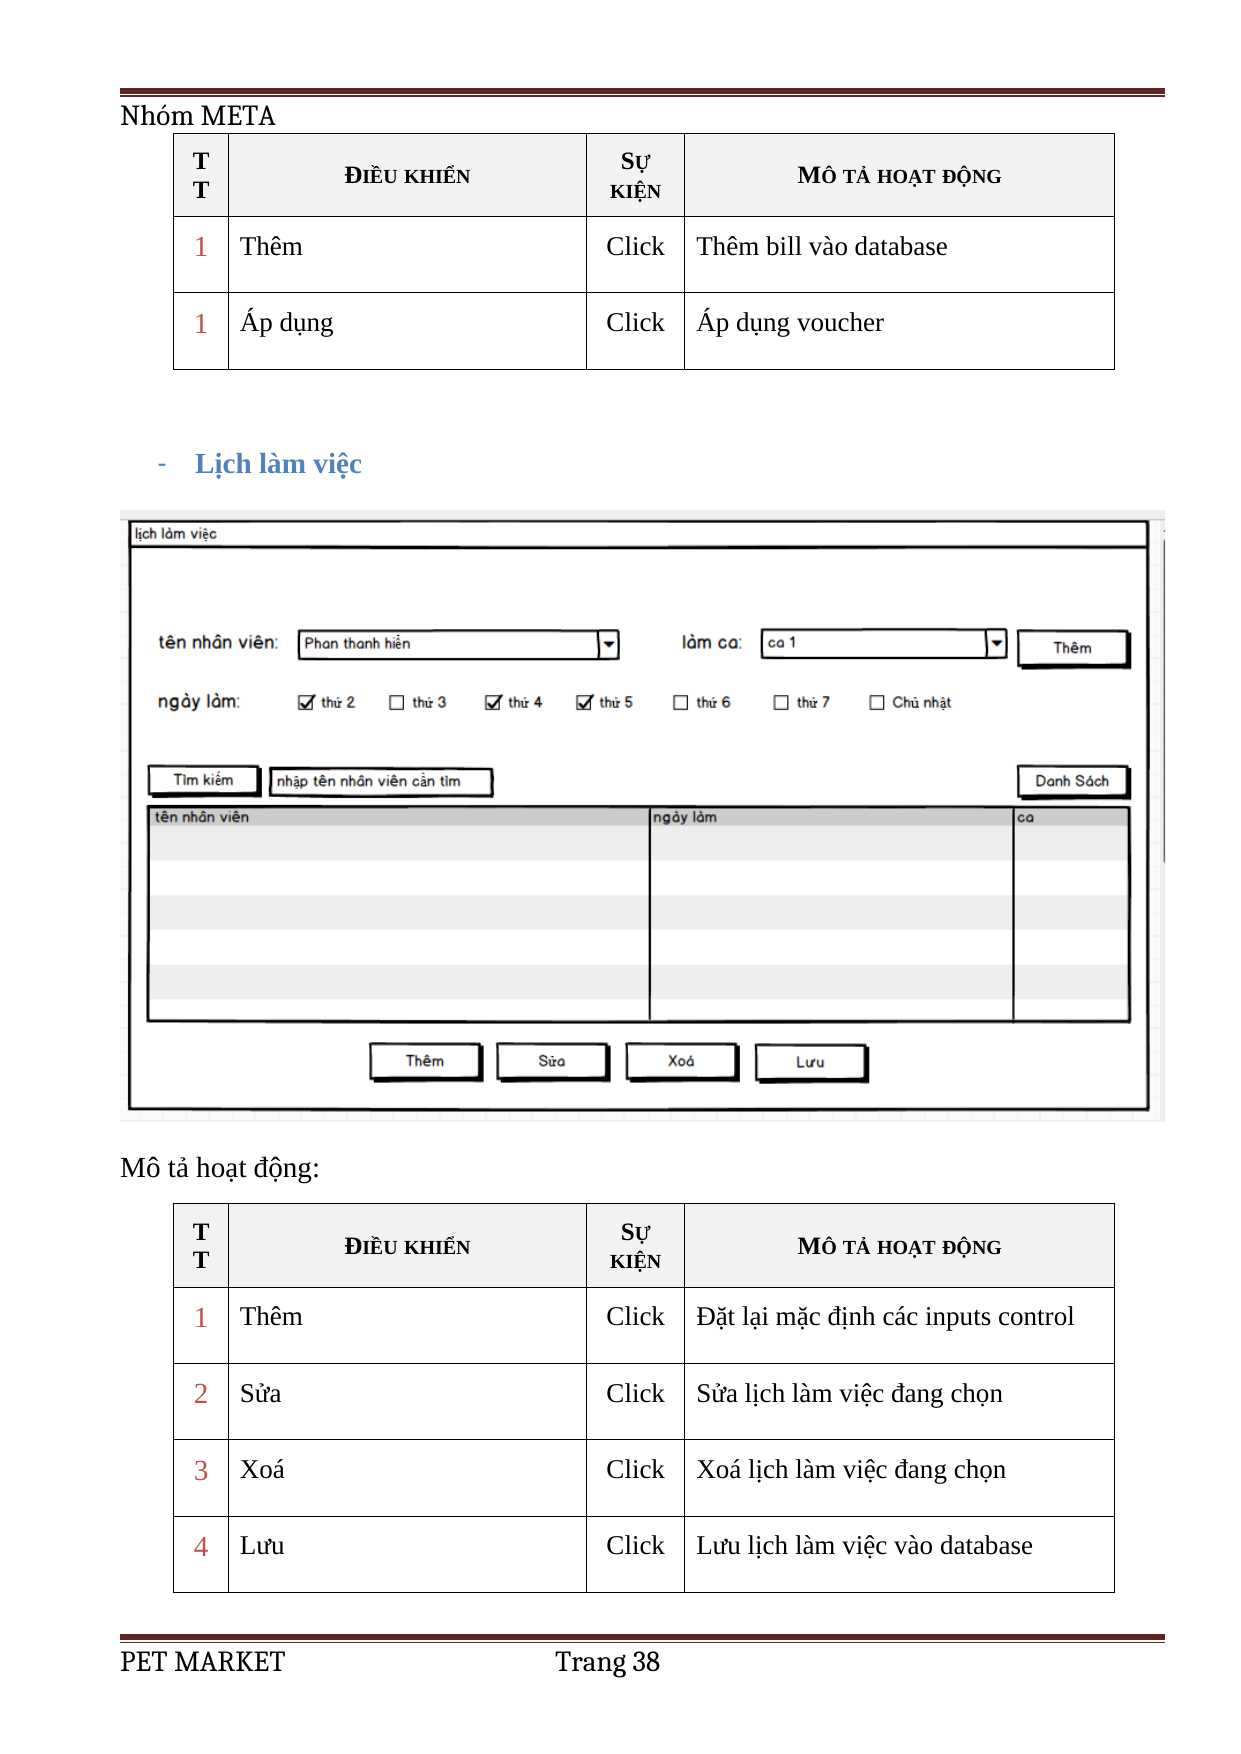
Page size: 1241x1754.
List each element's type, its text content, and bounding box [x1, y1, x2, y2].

table_cell Thêm [229, 217, 586, 292]
table_cell Đặt lại mặc định các inputs control [685, 1288, 1114, 1363]
table_cell Thêm bill vào database [685, 217, 1114, 292]
table_cell Sửa lịch làm việc đang chọn [685, 1364, 1114, 1439]
picture [120, 510, 1166, 1122]
table_cell Click [587, 1440, 684, 1516]
table_cell 4 [174, 1517, 228, 1592]
table_cell Click [587, 1288, 684, 1363]
table_cell Click [587, 293, 684, 368]
table_cell Áp dụng [229, 293, 586, 368]
table_header Mô tả hoạt động [685, 134, 1114, 216]
table_cell Sửa [229, 1364, 586, 1439]
table_header Điều khiển [229, 134, 586, 216]
table_cell 1 [174, 1288, 228, 1363]
table_cell 1 [174, 293, 228, 368]
text Mô tả hoạt động: [120, 1151, 1165, 1184]
subtitle Lịch làm việc [157, 445, 1165, 481]
table_cell Click [587, 1517, 684, 1592]
table_cell Thêm [229, 1288, 586, 1363]
table_header TT [174, 134, 228, 216]
table_header TT [174, 1204, 228, 1287]
table_header Mô tả hoạt động [685, 1204, 1114, 1287]
table_cell Xoá lịch làm việc đang chọn [685, 1440, 1114, 1516]
table_cell Click [587, 217, 684, 292]
table_header Điều khiển [229, 1204, 586, 1287]
table_cell Xoá [229, 1440, 586, 1516]
table_cell Lưu lịch làm việc vào database [685, 1517, 1114, 1592]
table_cell 2 [174, 1364, 228, 1439]
table_cell Áp dụng voucher [685, 293, 1114, 368]
table_cell 1 [174, 217, 228, 292]
table_header Sự kiện [587, 134, 684, 216]
table_cell 3 [174, 1440, 228, 1516]
table_header Sự kiện [587, 1204, 684, 1287]
table_cell Click [587, 1364, 684, 1439]
table_cell Lưu [229, 1517, 586, 1592]
